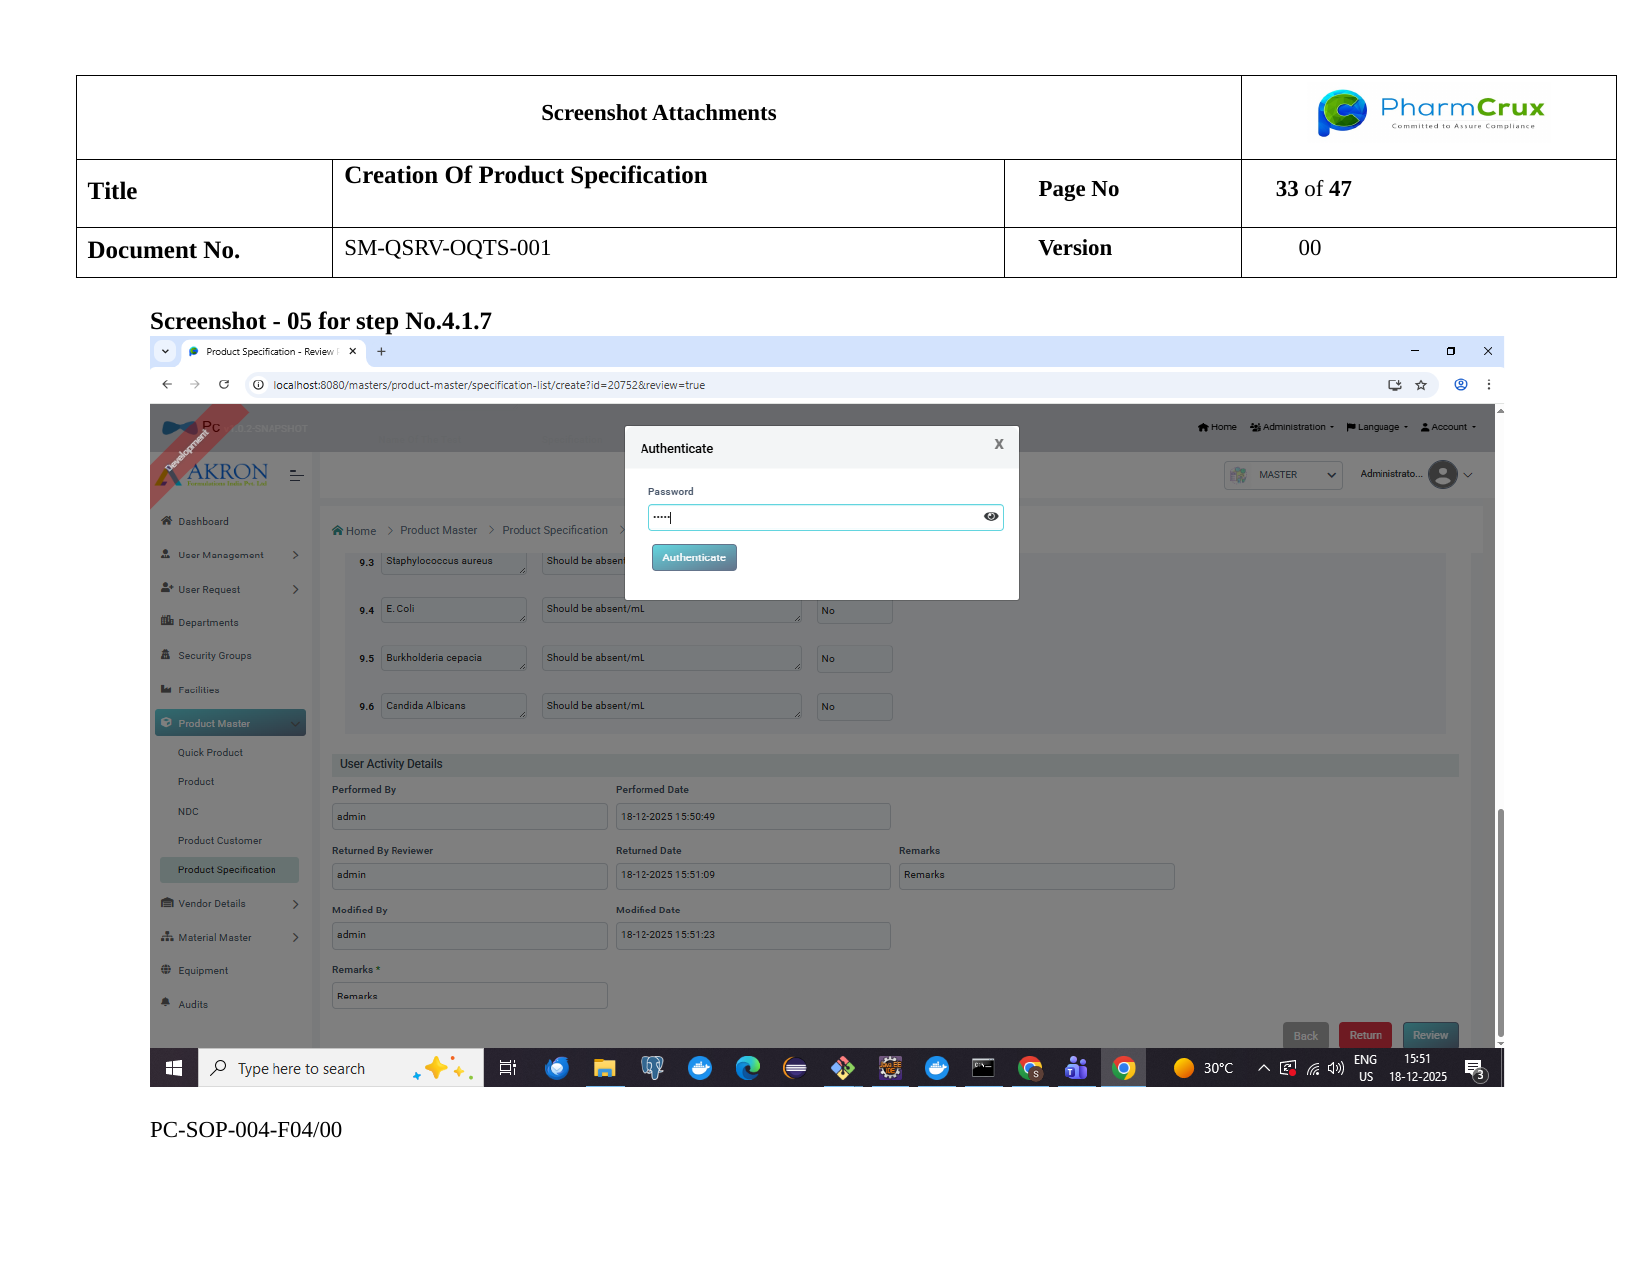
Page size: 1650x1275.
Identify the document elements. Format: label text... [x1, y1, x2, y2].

picture [150, 336, 1505, 1087]
picture [1307, 82, 1551, 143]
text Screenshot - 05 for step No.4.1.7 [150, 306, 1500, 336]
